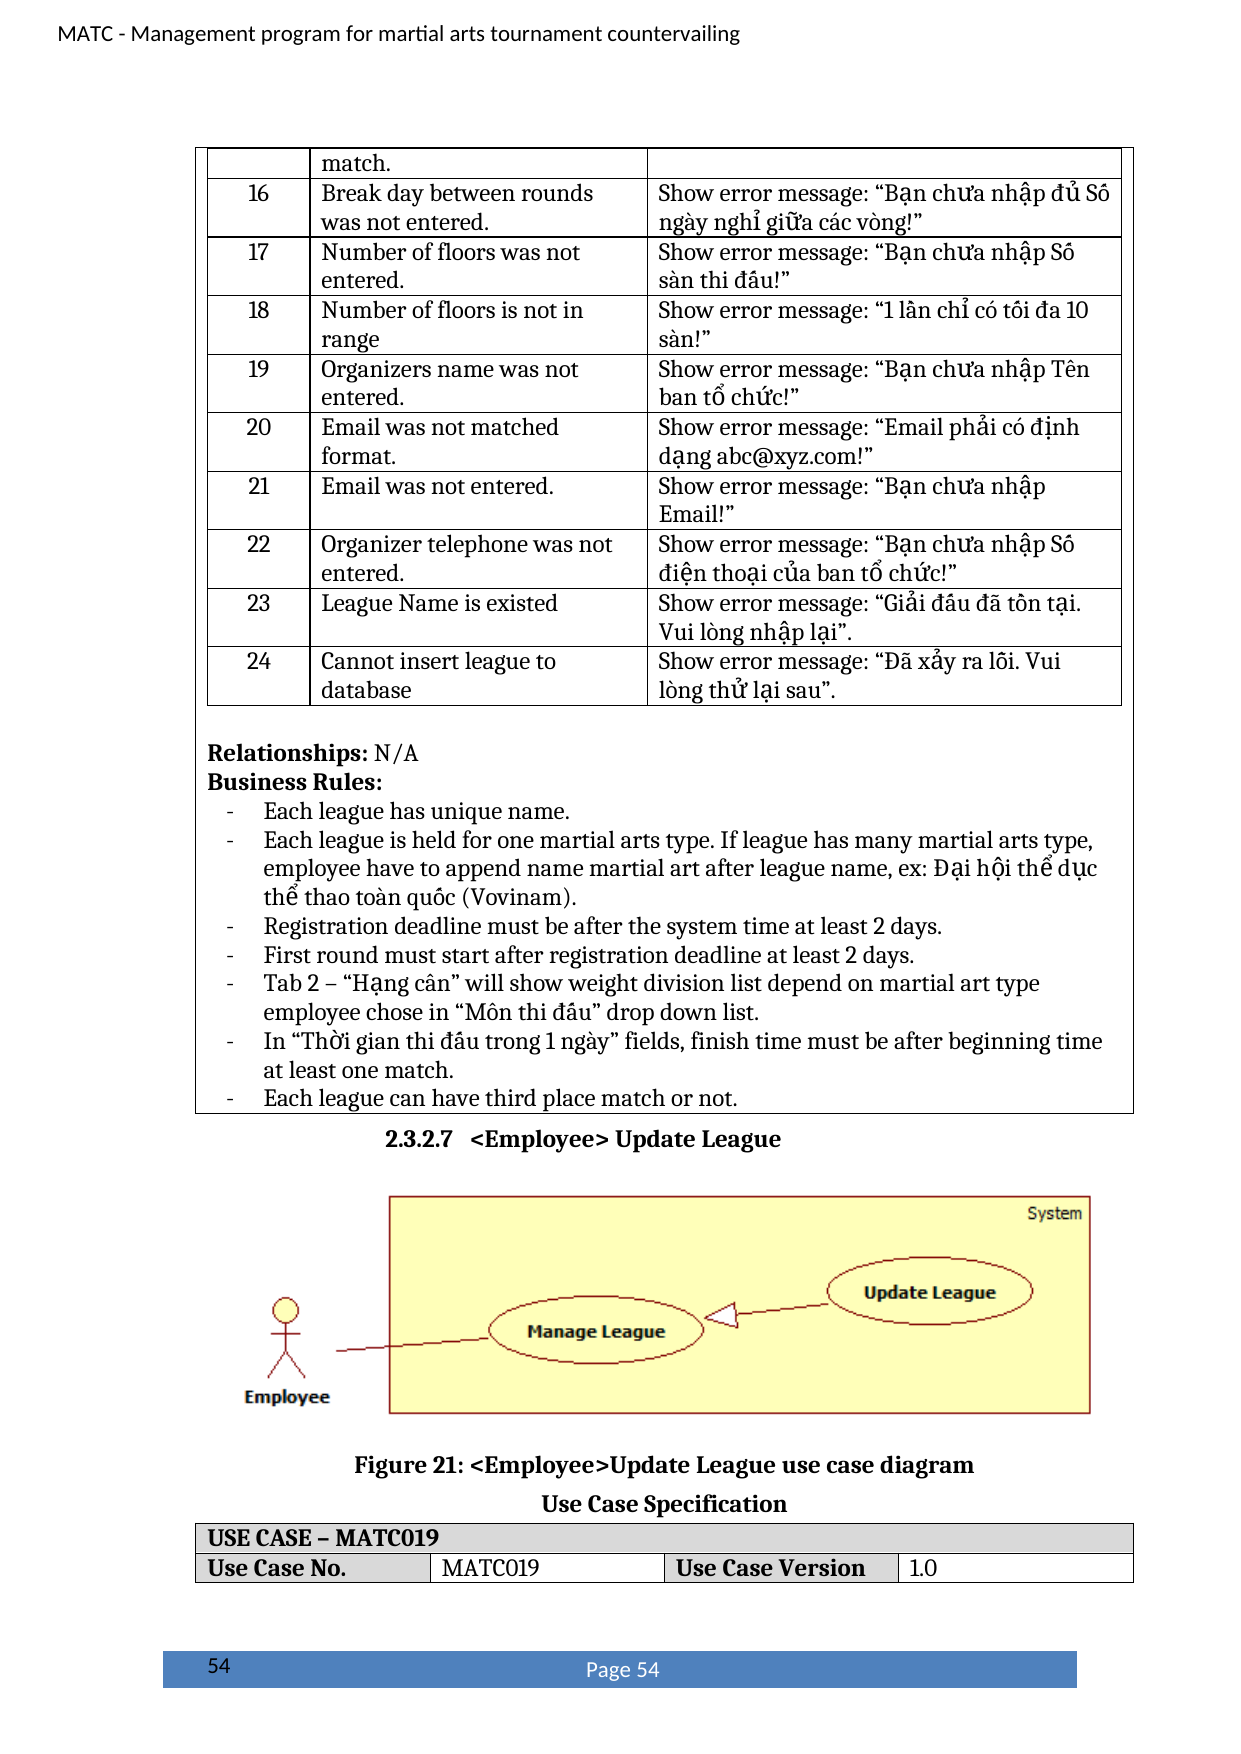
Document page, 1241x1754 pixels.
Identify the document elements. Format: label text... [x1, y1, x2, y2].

table_header USE CASE – MATC019 [196, 1524, 1133, 1552]
picture [207, 1165, 1122, 1447]
table_cell Use Case No. [196, 1554, 430, 1582]
table_cell MATC019 [431, 1554, 664, 1582]
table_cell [196, 148, 1133, 1113]
table_cell Use Case Version [665, 1554, 898, 1582]
subtitle Use Case Specification [207, 1490, 1122, 1518]
subtitle <Employee> Update League [385, 1124, 1122, 1153]
table_cell 1.0 [899, 1554, 1133, 1582]
text Figure 21: <Employee>Update League use case diagram [207, 1451, 1122, 1479]
